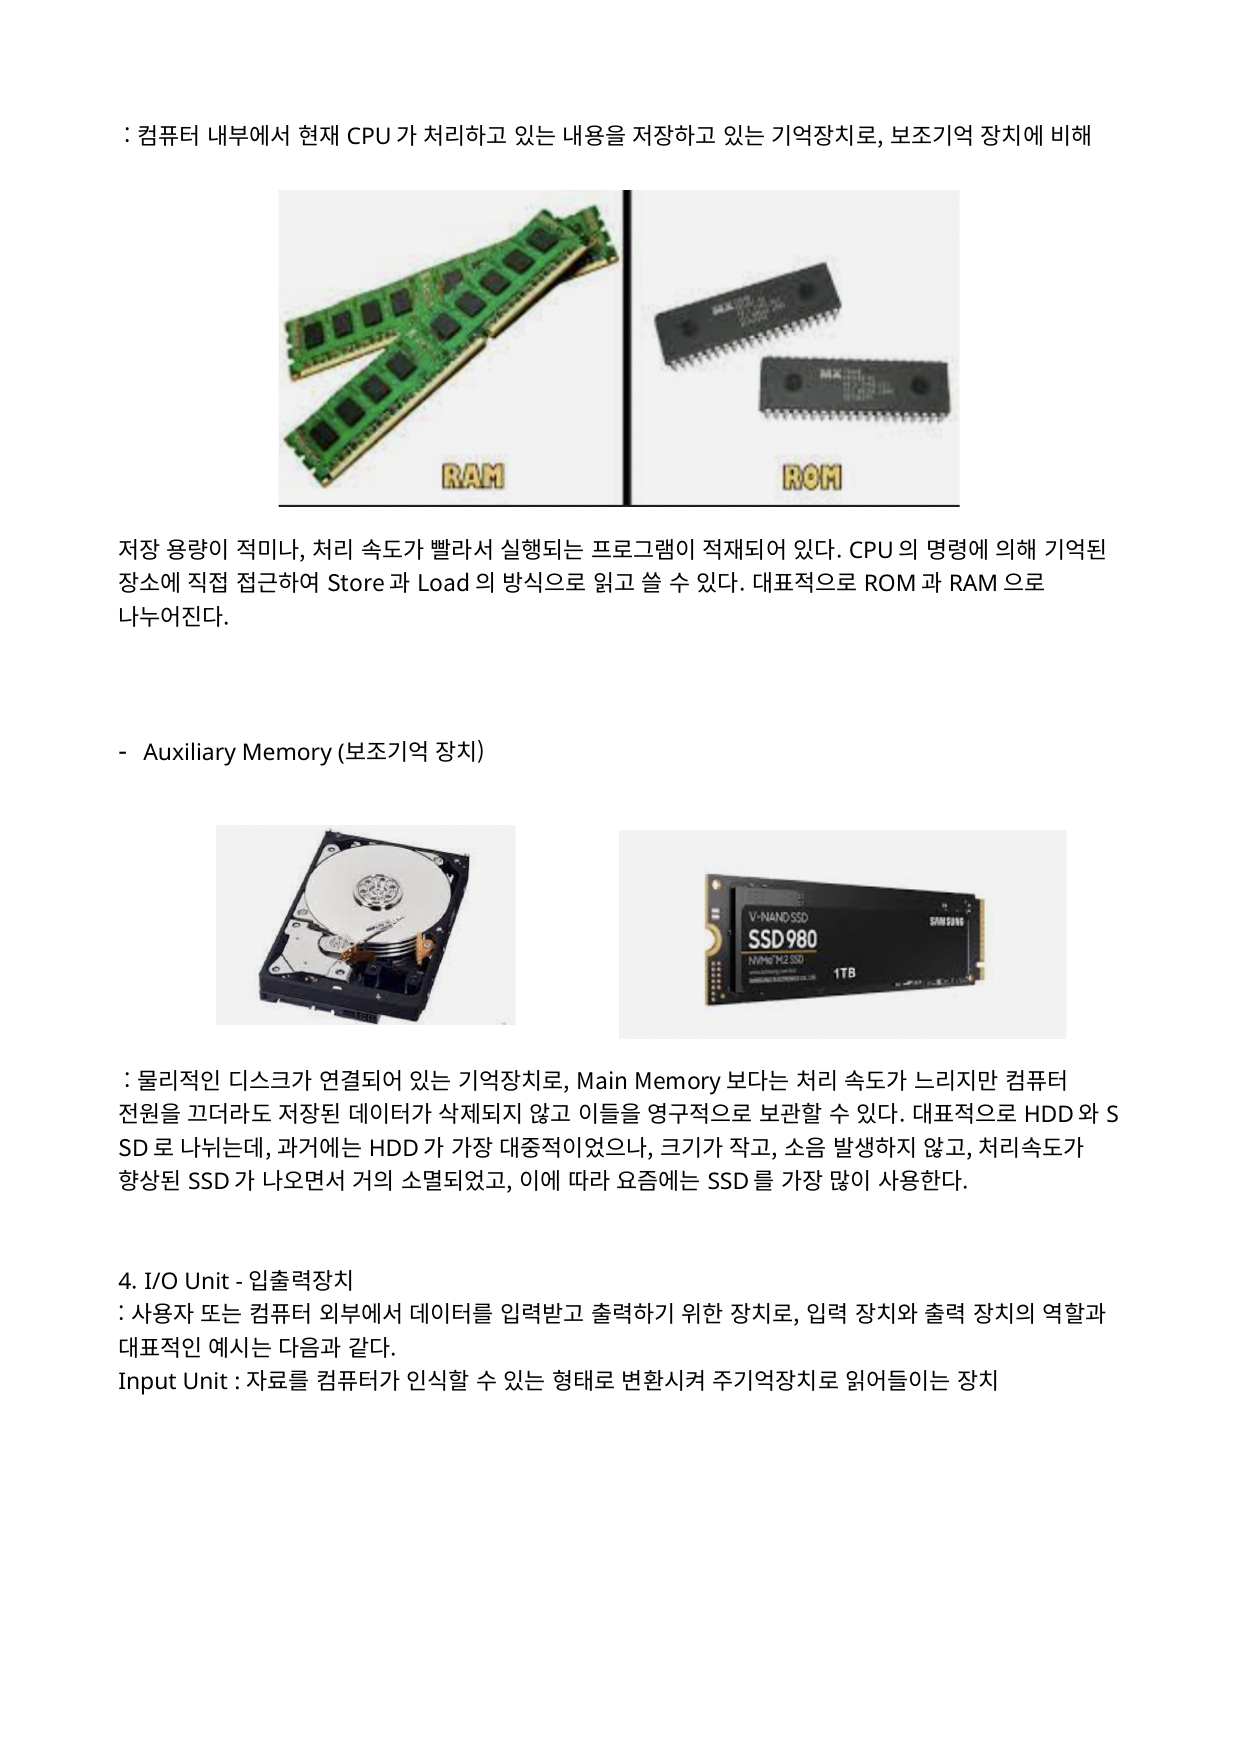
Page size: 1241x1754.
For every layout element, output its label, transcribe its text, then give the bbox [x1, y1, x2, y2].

list Auxiliary Memory (보조기억 장치) [118, 731, 1122, 768]
text 4. I/O Unit - 입출력장치 [118, 1263, 1122, 1296]
text Input Unit : 자료를 컴퓨터가 인식할 수 있는 형태로 변환시켜 주기억장치로 읽어들이는 장치 [118, 1363, 1122, 1396]
picture [619, 830, 1067, 1039]
picture [215, 825, 516, 1025]
text : 사용자 또는 컴퓨터 외부에서 데이터를 입력받고 출력하기 위한 장치로, 입력 장치와 출력 장치의 역할과 대표적인 예시는 다음과 같다. [118, 1296, 1122, 1363]
picture [278, 190, 960, 507]
